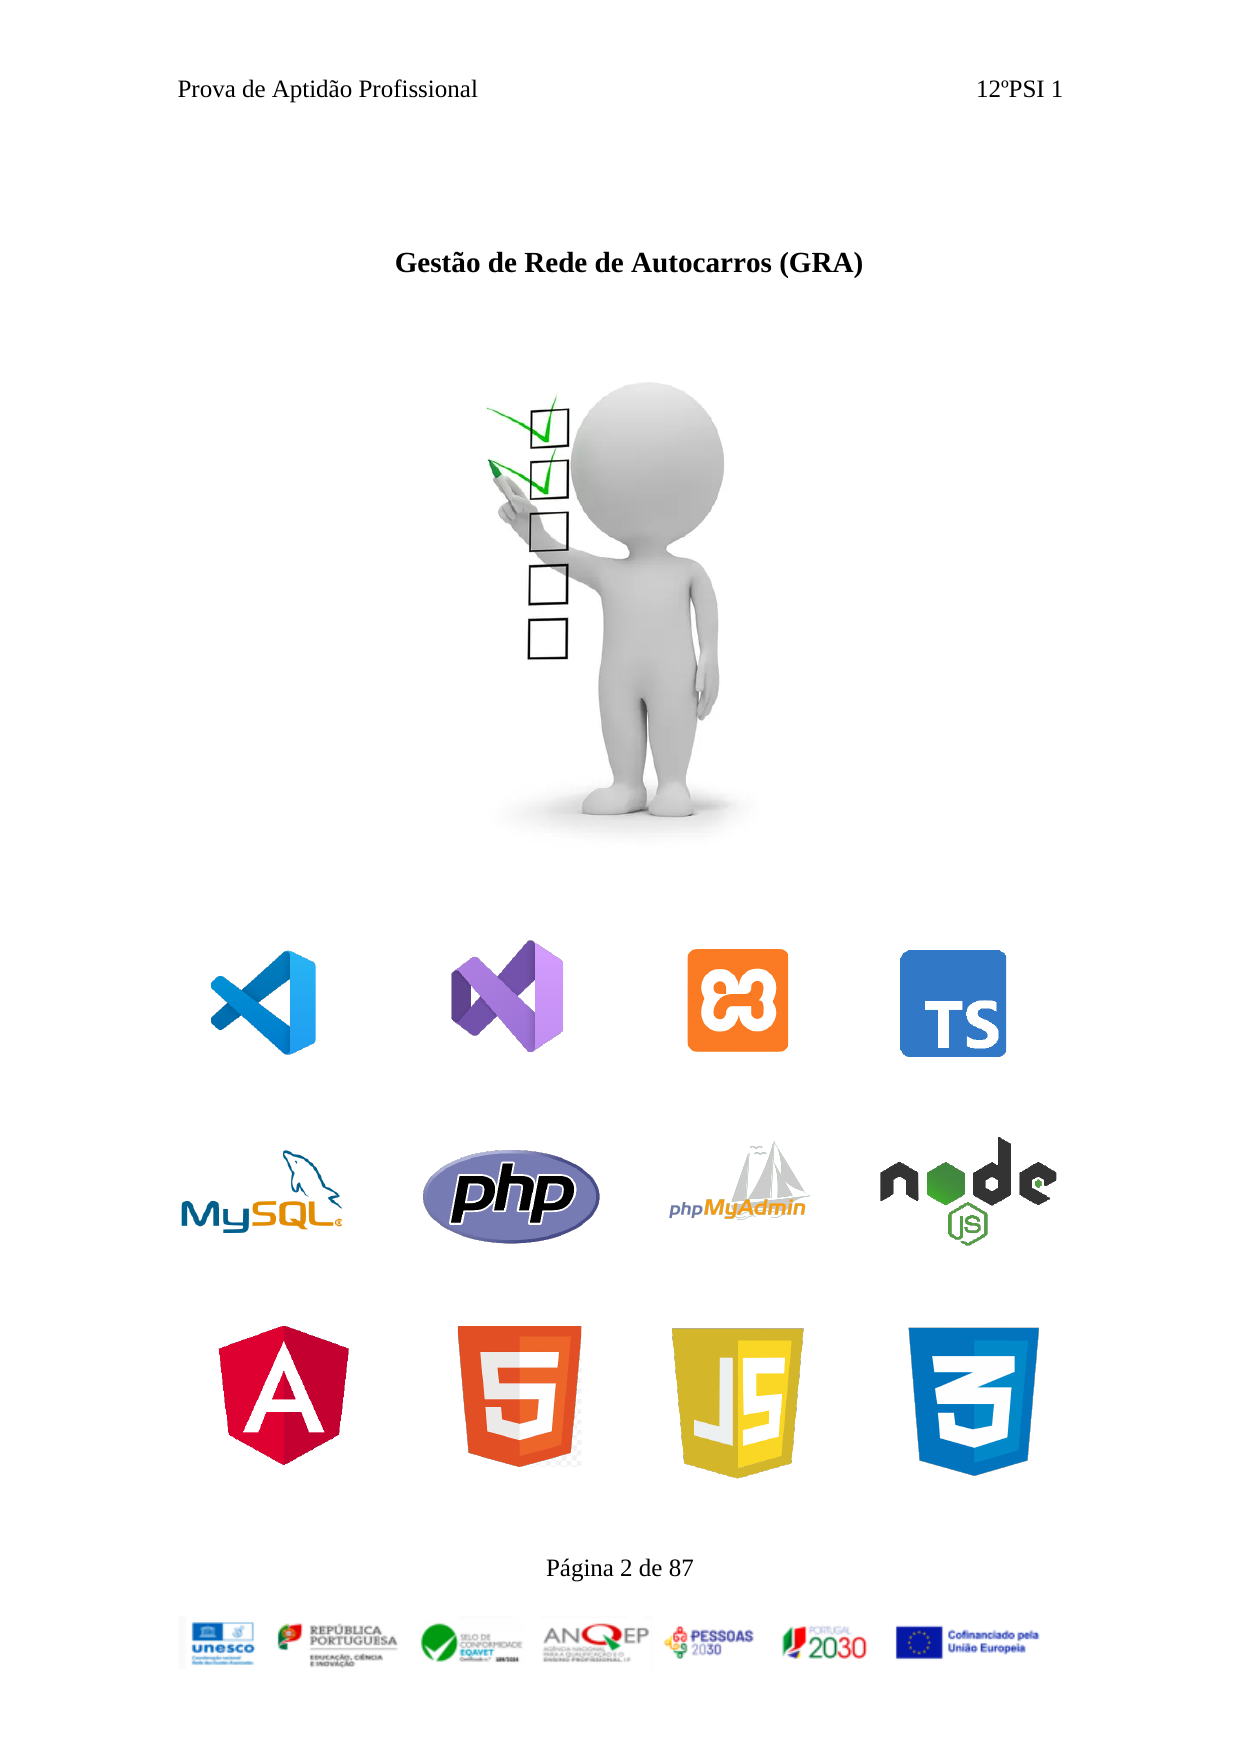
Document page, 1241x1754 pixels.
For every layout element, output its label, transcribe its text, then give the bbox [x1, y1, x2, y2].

picture [177, 1615, 1084, 1677]
picture [181, 1150, 343, 1233]
picture [446, 936, 568, 1057]
picture [900, 950, 1007, 1057]
picture [667, 1323, 808, 1479]
picture [420, 1147, 602, 1246]
picture [211, 950, 316, 1055]
picture [687, 949, 789, 1052]
picture [648, 1119, 832, 1242]
picture [880, 1137, 1057, 1246]
picture [457, 1326, 582, 1467]
text Gestão de Rede de Autocarros (GRA) [195, 246, 1063, 279]
picture [486, 375, 760, 849]
picture [907, 1326, 1041, 1479]
picture [196, 1305, 371, 1479]
